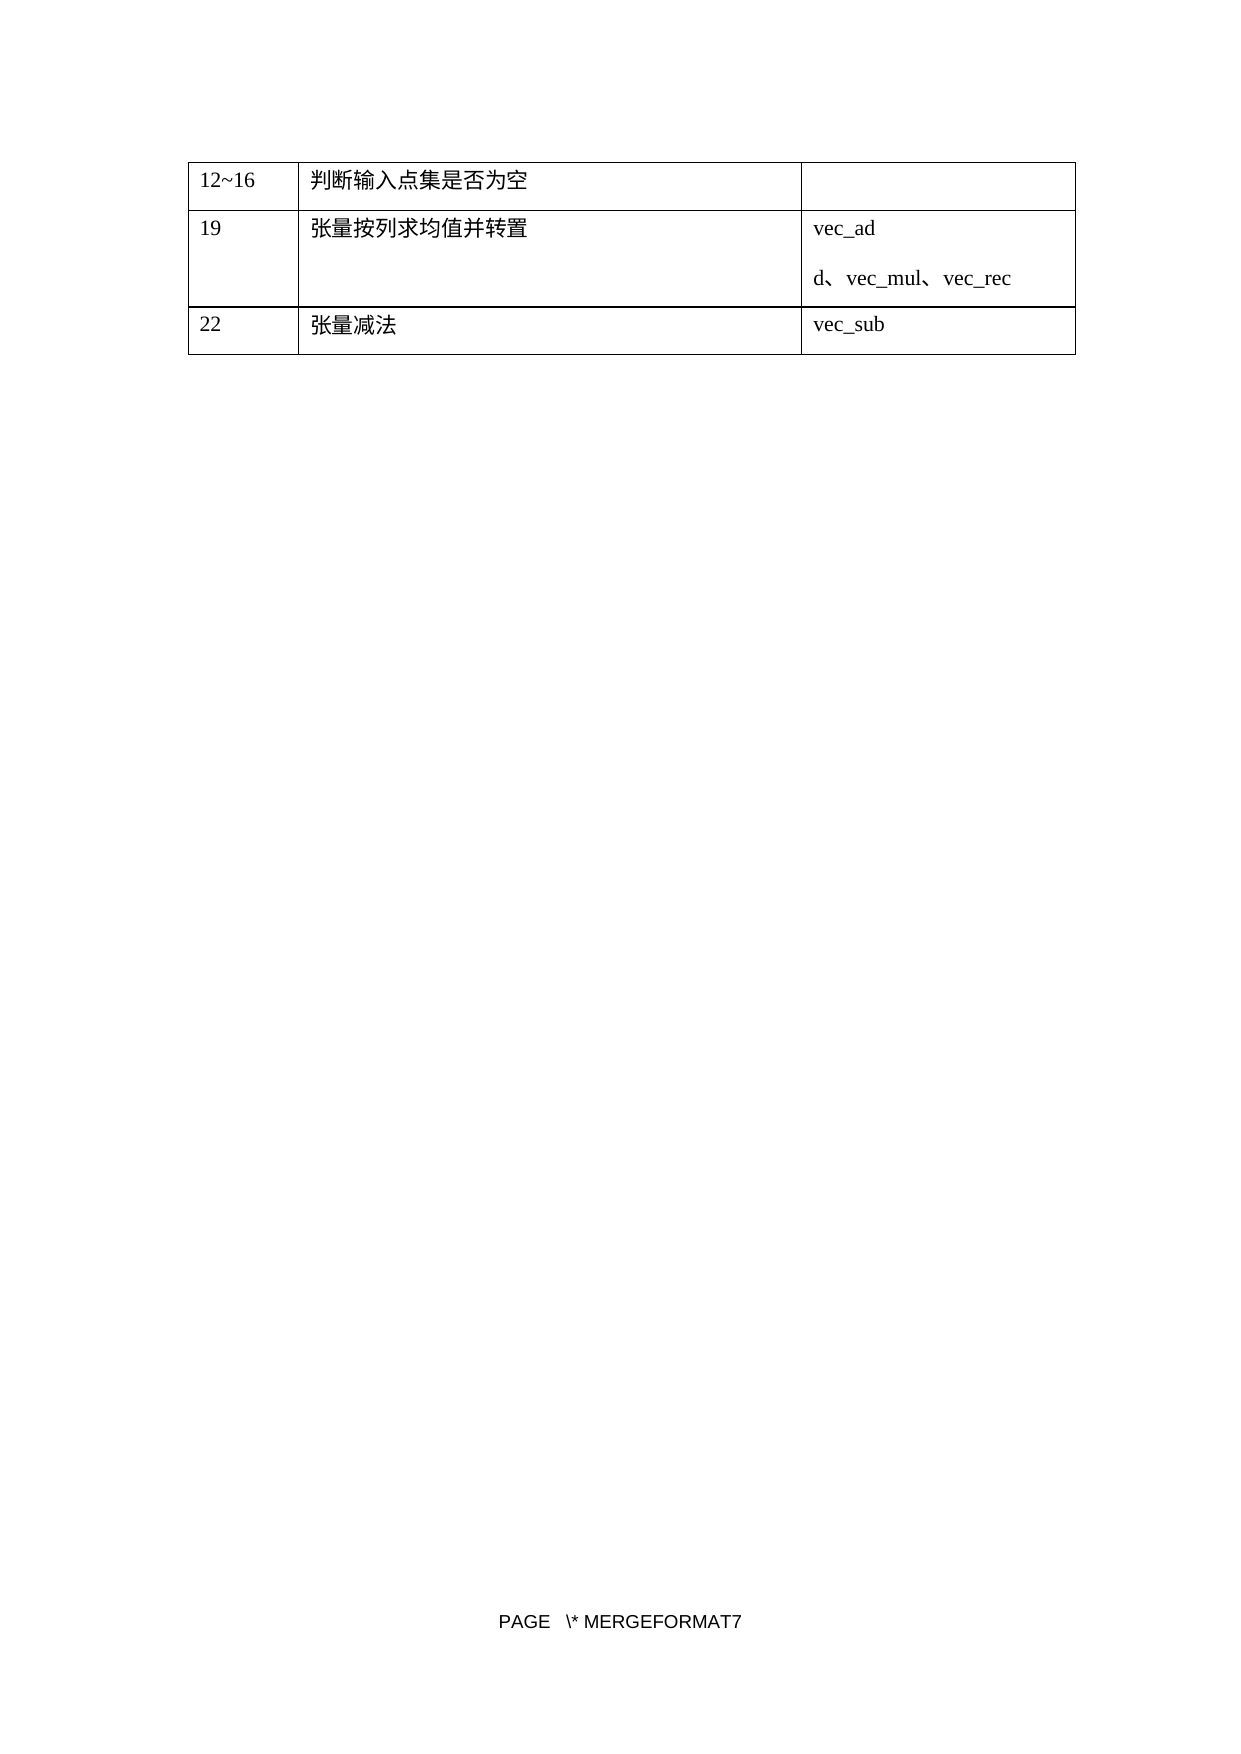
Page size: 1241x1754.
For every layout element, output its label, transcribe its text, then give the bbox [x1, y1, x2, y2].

table_cell 判断输入点集是否为空 [299, 163, 801, 210]
table_cell 张量按列求均值并转置 [299, 211, 801, 306]
table_cell 22 [189, 308, 298, 354]
table_cell 张量减法 [299, 308, 801, 354]
table_cell vec_sub [802, 308, 1075, 354]
table_cell [802, 163, 1075, 210]
table_cell vec_add、vec_mul、vec_rec [802, 211, 1075, 306]
table_cell 12~16 [189, 163, 298, 210]
table_cell 19 [189, 211, 298, 306]
